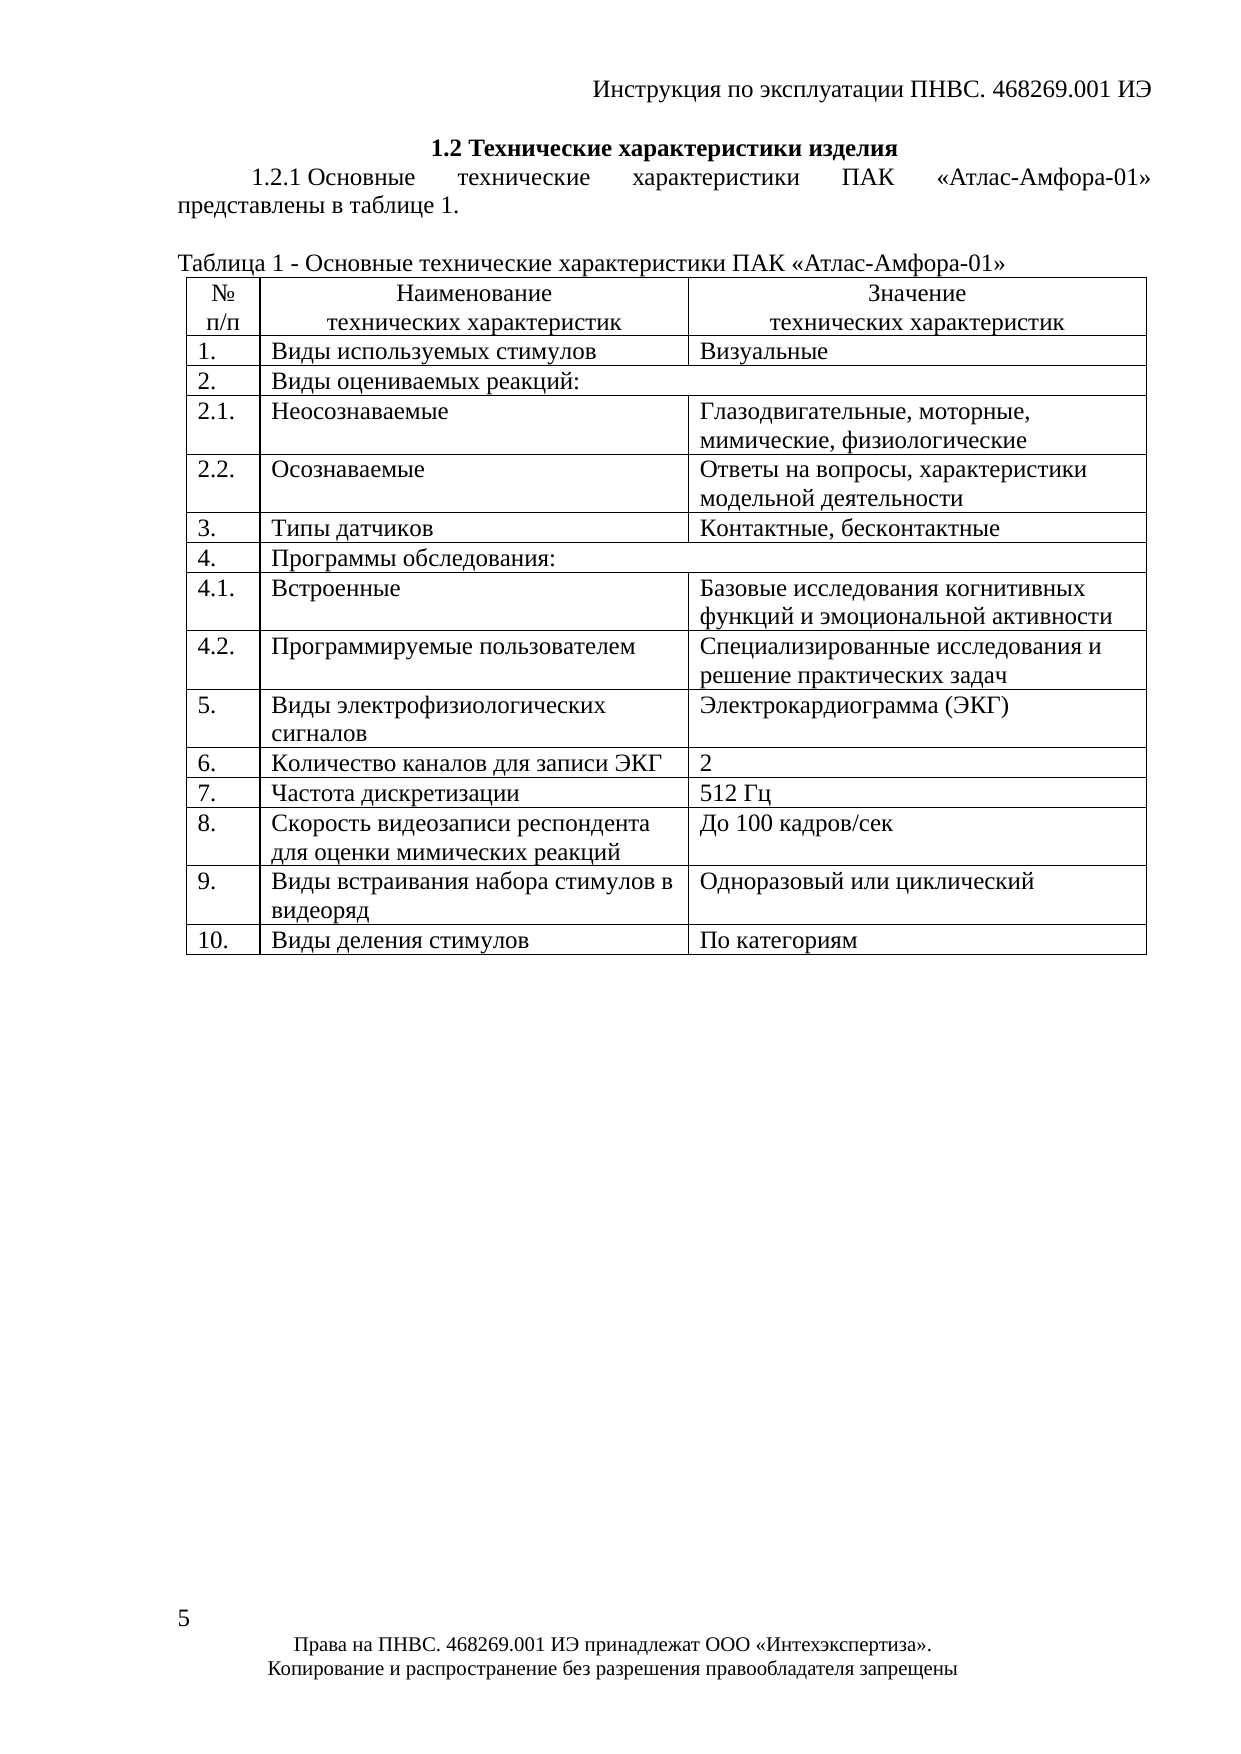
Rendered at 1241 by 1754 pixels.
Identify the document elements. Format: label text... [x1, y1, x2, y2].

table_cell Виды деления стимулов [261, 925, 688, 954]
table_cell Одноразовый или циклический [689, 866, 1146, 924]
table_cell 2 [689, 748, 1146, 777]
text 1.2 Технические характеристики изделия [177, 133, 1152, 162]
table_cell Встроенные [261, 573, 688, 630]
table_cell 512 Гц [689, 778, 1146, 807]
table_cell 6. [187, 748, 259, 777]
table_cell 9. [187, 866, 259, 924]
table_cell Глазодвигательные, моторные, мимические, физиологические [689, 396, 1146, 453]
table_cell Неосознаваемые [261, 396, 688, 453]
table_cell По категориям [689, 925, 1146, 954]
table_cell Программы обследования: [261, 543, 1146, 572]
table_cell До 100 кадров/сек [689, 808, 1146, 865]
table_cell 5. [187, 690, 259, 747]
table_cell Осознаваемые [261, 455, 688, 512]
text 1.2.1 Основные технические характеристики ПАК «Атлас-Амфора-01» представлены в таблице 1. [177, 162, 1152, 219]
text Таблица 1 - Основные технические характеристики ПАК «Атлас-Амфора-01» [177, 248, 1152, 277]
table_cell Виды используемых стимулов [261, 336, 688, 365]
table_cell 4.2. [187, 631, 259, 689]
table_cell 1. [187, 336, 259, 365]
table_cell Специализированные исследования и решение практических задач [689, 631, 1146, 689]
table_cell 2.2. [187, 455, 259, 512]
table_cell Электрокардиограмма (ЭКГ) [689, 690, 1146, 747]
table_header Наименование технических характеристик [261, 278, 688, 335]
table_cell 7. [187, 778, 259, 807]
table_cell Виды электрофизиологических сигналов [261, 690, 688, 747]
table_cell Контактные, бесконтактные [689, 513, 1146, 542]
table_cell 2. [187, 366, 259, 395]
table_cell Ответы на вопросы, характеристики модельной деятельности [689, 455, 1146, 512]
table_cell 2.1. [187, 396, 259, 453]
table_cell Частота дискретизации [261, 778, 688, 807]
table_cell 3. [187, 513, 259, 542]
table_cell 8. [187, 808, 259, 865]
table_cell Количество каналов для записи ЭКГ [261, 748, 688, 777]
table_cell Виды оцениваемых реакций: [261, 366, 1146, 395]
table_cell Базовые исследования когнитивных функций и эмоциональной активности [689, 573, 1146, 630]
table_cell Визуальные [689, 336, 1146, 365]
table_cell 4.1. [187, 573, 259, 630]
table_header Значение технических характеристик [689, 278, 1146, 335]
table_cell Скорость видеозаписи респондента для оценки мимических реакций [261, 808, 688, 865]
table_cell 10. [187, 925, 259, 954]
table_cell 4. [187, 543, 259, 572]
table_header № п/п [187, 278, 259, 335]
table_cell Программируемые пользователем [261, 631, 688, 689]
table_cell Виды встраивания набора стимулов в видеоряд [261, 866, 688, 924]
table_cell Типы датчиков [261, 513, 688, 542]
